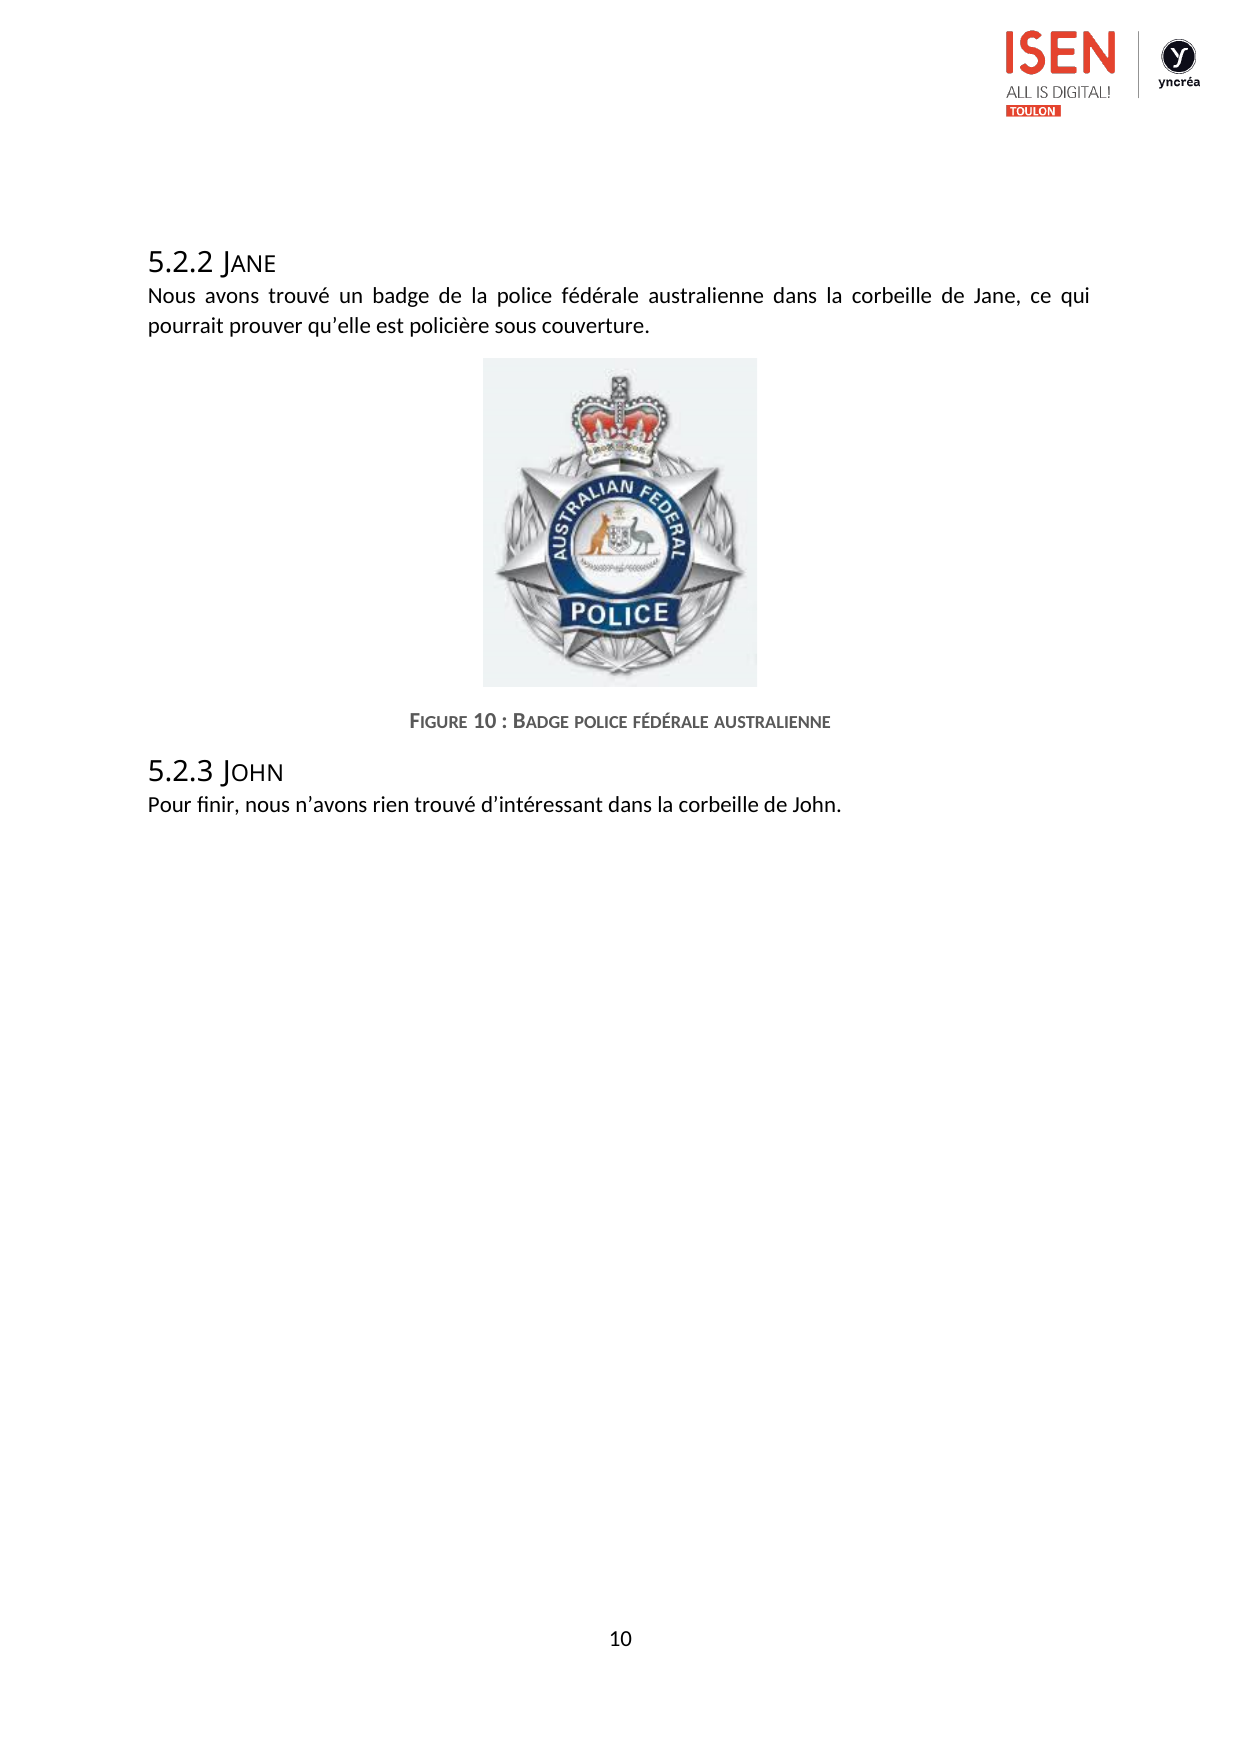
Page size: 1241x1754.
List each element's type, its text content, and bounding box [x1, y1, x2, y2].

text Pour finir, nous n’avons rien trouvé d’intéressant dans la corbeille de John. [148, 790, 1093, 818]
picture [986, 17, 1221, 130]
text Figure 10 : Badge police fédérale australienne [148, 706, 1093, 734]
text Nous avons trouvé un badge de la police fédérale australienne dans la corbeille de Jane, ce qui pourrait prouver qu’elle est policière sous couverture. [148, 281, 1093, 339]
subtitle Jane [148, 241, 1093, 281]
subtitle John [148, 751, 1093, 790]
